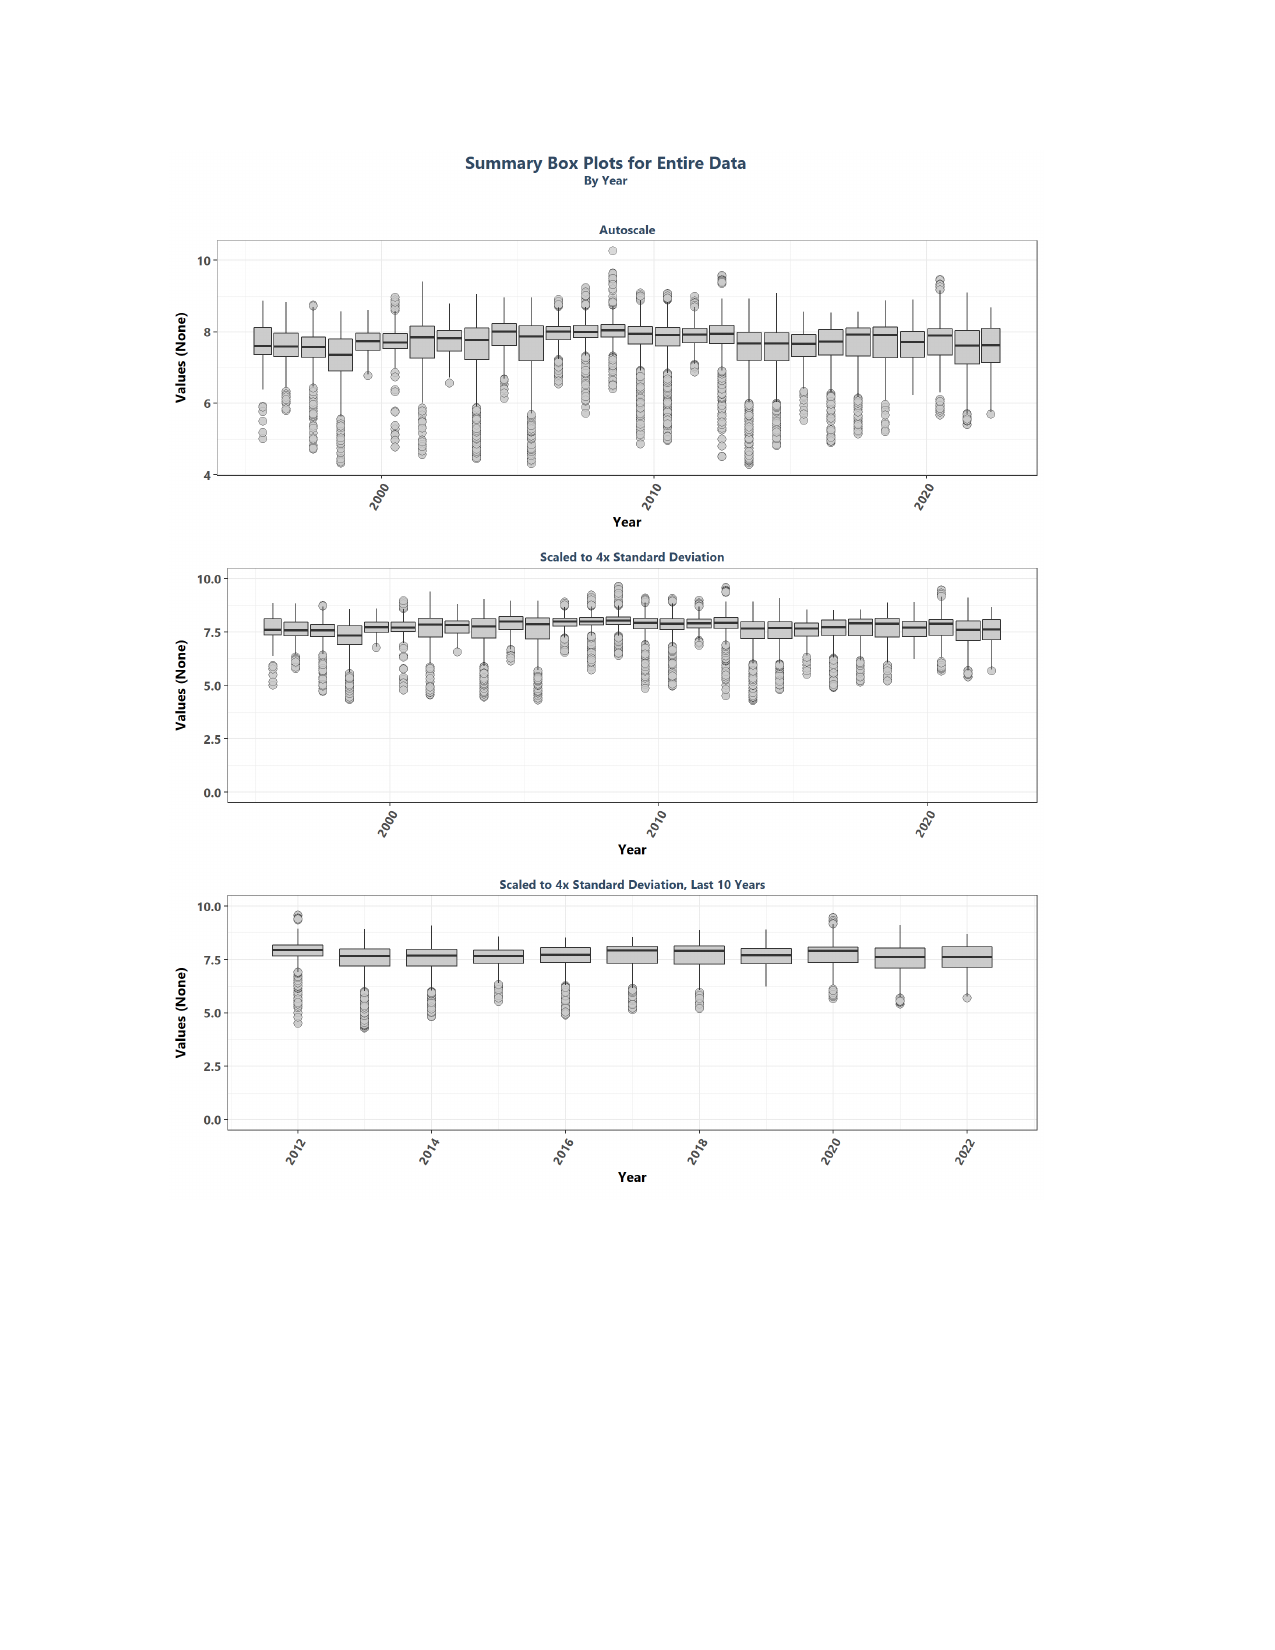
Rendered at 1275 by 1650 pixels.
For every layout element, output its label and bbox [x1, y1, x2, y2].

picture [168, 150, 1044, 1200]
